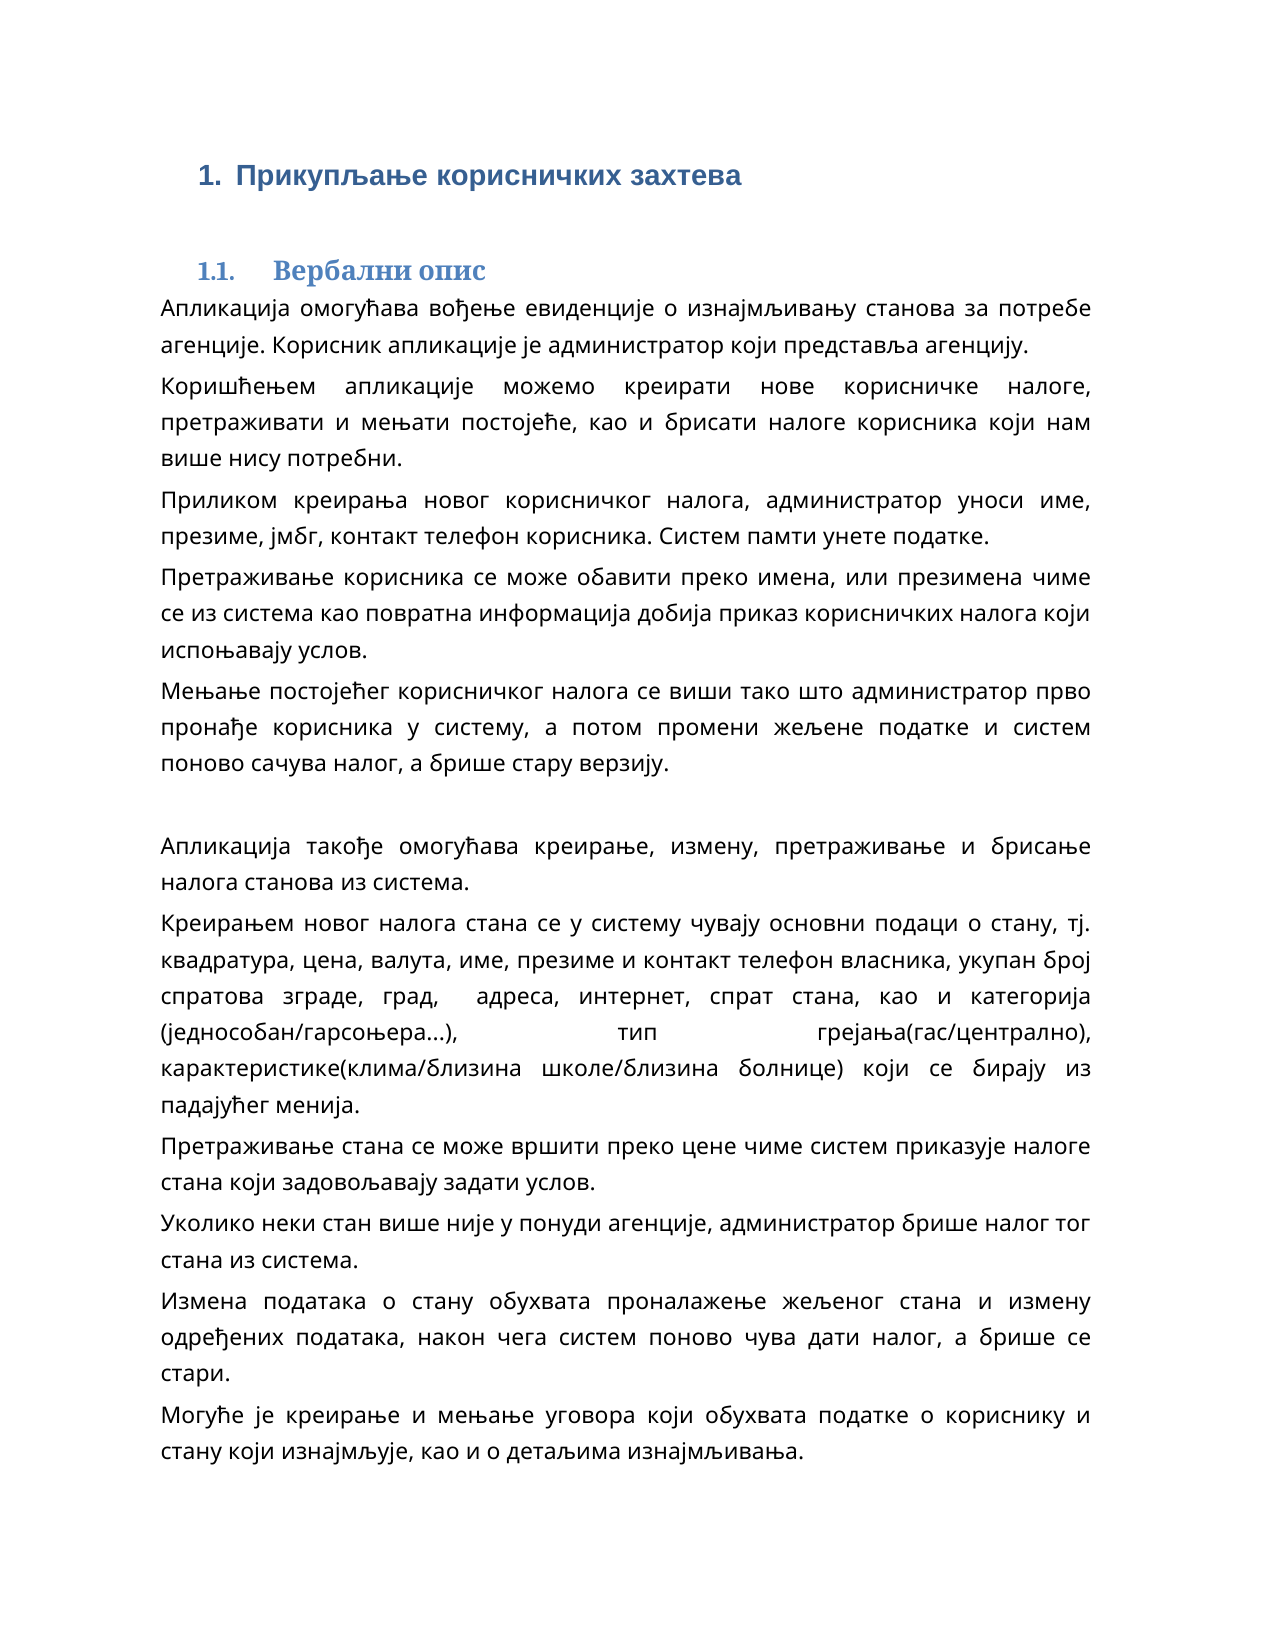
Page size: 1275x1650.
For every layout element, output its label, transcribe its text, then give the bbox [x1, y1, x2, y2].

text Мењање постојећег корисничког налога се виши тако што администратор прво пронађе корисника у систему, а потом промени жељене податке и систем поново сачува налог, а брише стару верзију. [160, 675, 1092, 779]
text Могуће је креирање и мењање уговора који обухвата податке о кориснику и стану који изнајмљује, као и о детаљима изнајмљивања. [160, 1399, 1092, 1466]
text Уколико неки стан више није у понуди агенције, администратор брише налог тог стана из система. [160, 1207, 1092, 1275]
text Претраживање корисника се може обавити преко имена, или презимена чиме се из система као повратна информација добија приказ корисничких налога који испоњавају услов. [160, 561, 1092, 665]
text Креирањем новог налога стана се у систему чувају основни подаци о стану, тј. квадратура, цена, валута, име, презиме и контакт телефон власника, укупан број спратова зграде, град, адреса, интернет, спрат стана, као и категорија (једнособан/гарсоњера...), тип грејања(гас/централно), карактеристике(клима/близина школе/близина болнице) који се бирају из падајућег менија. [160, 907, 1092, 1120]
list Прикупљање корисничких захтева [198, 158, 1125, 191]
text Претраживање стана се може вршити преко цене чиме систем приказује налоге стана који задовољавају задати услов. [160, 1130, 1092, 1197]
list Вербални опис [198, 256, 1125, 287]
text Приликом креирања новог корисничког налога, администратор уноси име, презиме, јмбг, контакт телефон корисника. Систем памти унете податке. [160, 484, 1092, 551]
text Апликација такође омогућава креирање, измену, претраживање и брисање налога станова из система. [160, 830, 1092, 897]
text Измена података о стану обухвата проналажење жељеног стана и измену одређених података, након чега систем поново чува дати налог, а брише се стари. [160, 1285, 1092, 1389]
text Апликација омогућава вођење евиденције о изнајмљивању станова за потребе агенције. Корисник апликације је администратор који представља агенцију. [160, 292, 1092, 360]
text Коришћењем апликације можемо креирати нове корисничке налоге, претраживати и мењати постојеће, као и брисати налоге корисника који нам више нису потребни. [160, 370, 1092, 474]
